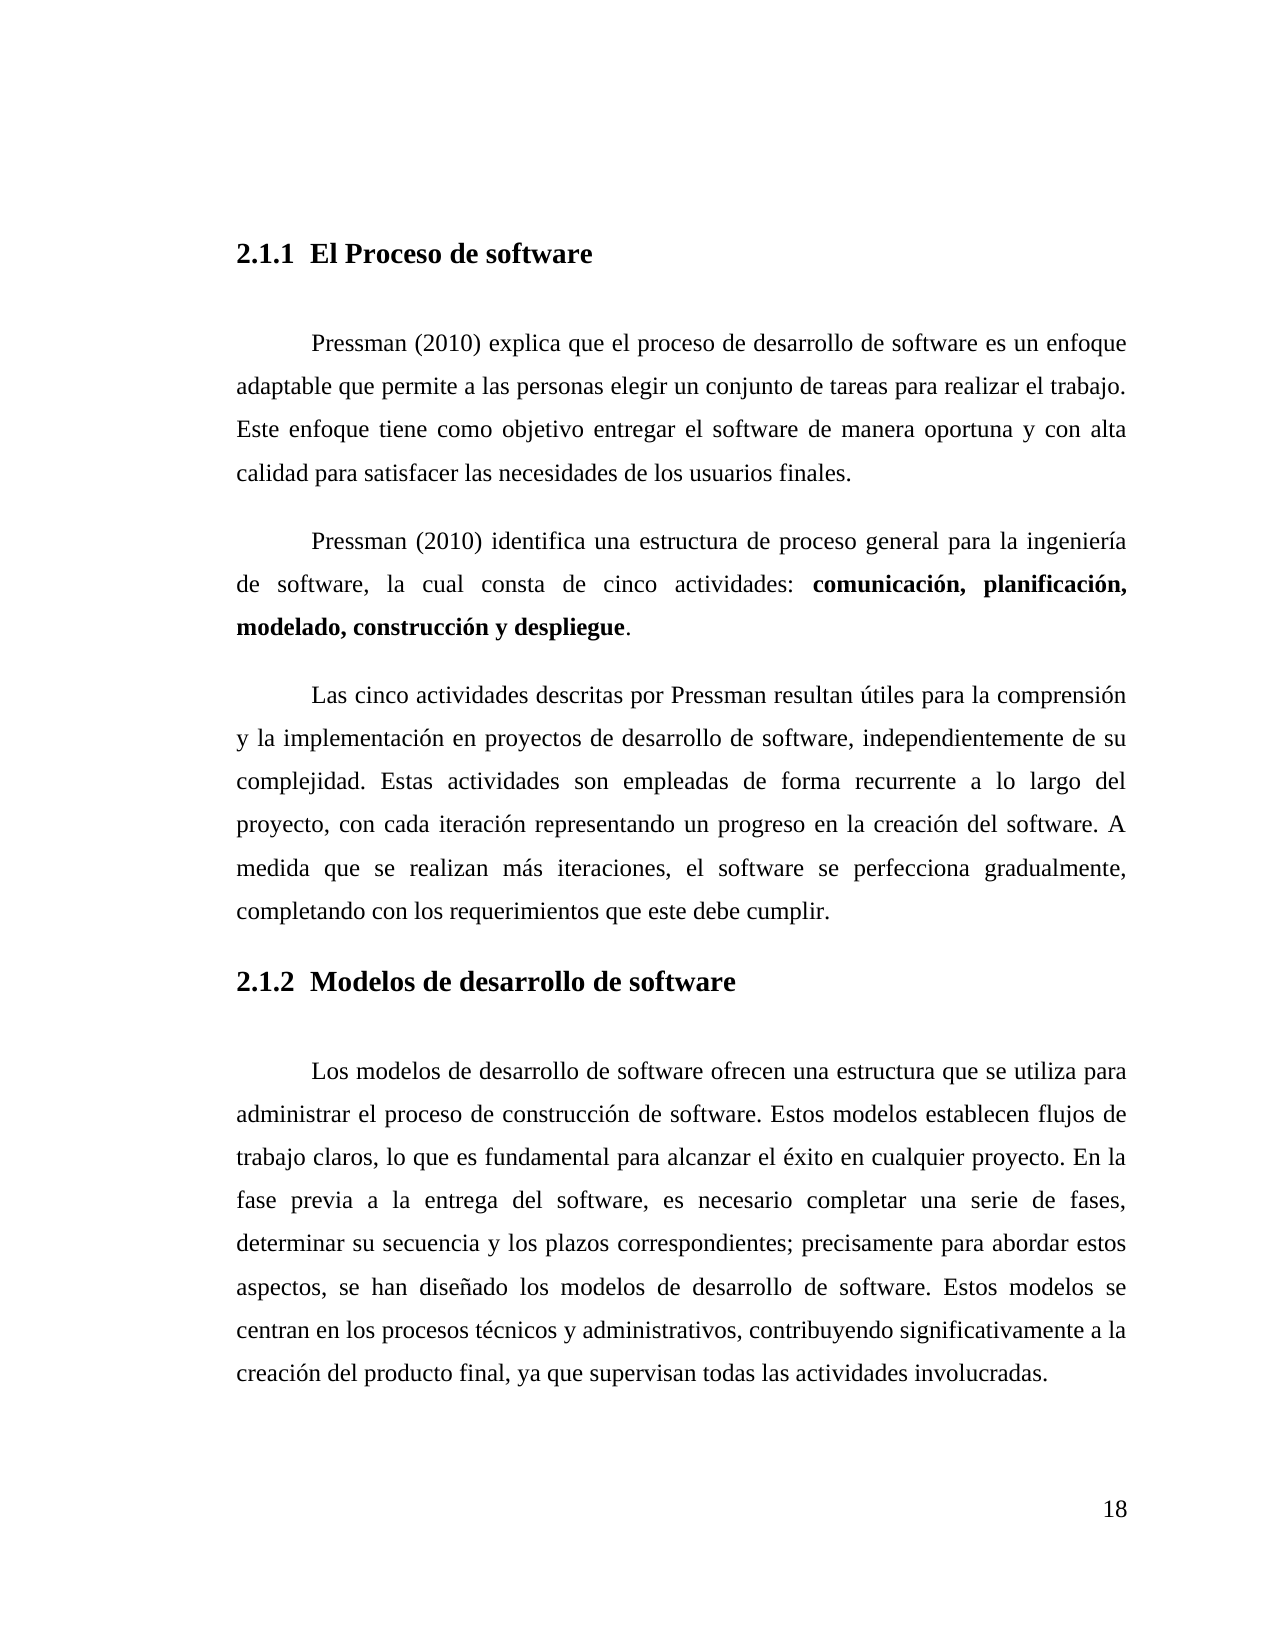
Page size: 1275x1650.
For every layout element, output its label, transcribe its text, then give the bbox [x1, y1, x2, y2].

text Pressman (2010) explica que el proceso de desarrollo de software es un enfoque adaptable que permite a las personas elegir un conjunto de tareas para realizar el trabajo. Este enfoque tiene como objetivo entregar el software de manera oportuna y con alta calidad para satisfacer las necesidades de los usuarios finales. [236, 328, 1127, 486]
text Pressman (2010) identifica una estructura de proceso general para la ingeniería de software, la cual consta de cinco actividades: comunicación, planificación, modelado, construcción y despliegue. [236, 526, 1127, 641]
text Las cinco actividades descritas por Pressman resultan útiles para la comprensión y la implementación en proyectos de desarrollo de software, independientemente de su complejidad. Estas actividades son empleadas de forma recurrente a lo largo del proyecto, con cada iteración representando un progreso en la creación del software. A medida que se realizan más iteraciones, el software se perfecciona gradualmente, completando con los requerimientos que este debe cumplir. [236, 680, 1127, 924]
subtitle Modelos de desarrollo de software [236, 964, 1127, 997]
subtitle El Proceso de software [236, 236, 1127, 270]
text Los modelos de desarrollo de software ofrecen una estructura que se utiliza para administrar el proceso de construcción de software. Estos modelos establecen flujos de trabajo claros, lo que es fundamental para alcanzar el éxito en cualquier proyecto. En la fase previa a la entrega del software, es necesario completar una serie de fases, determinar su secuencia y los plazos correspondientes; precisamente para abordar estos aspectos, se han diseñado los modelos de desarrollo de software. Estos modelos se centran en los procesos técnicos y administrativos, contribuyendo significativamente a la creación del producto final, ya que supervisan todas las actividades involucradas. [236, 1056, 1127, 1387]
